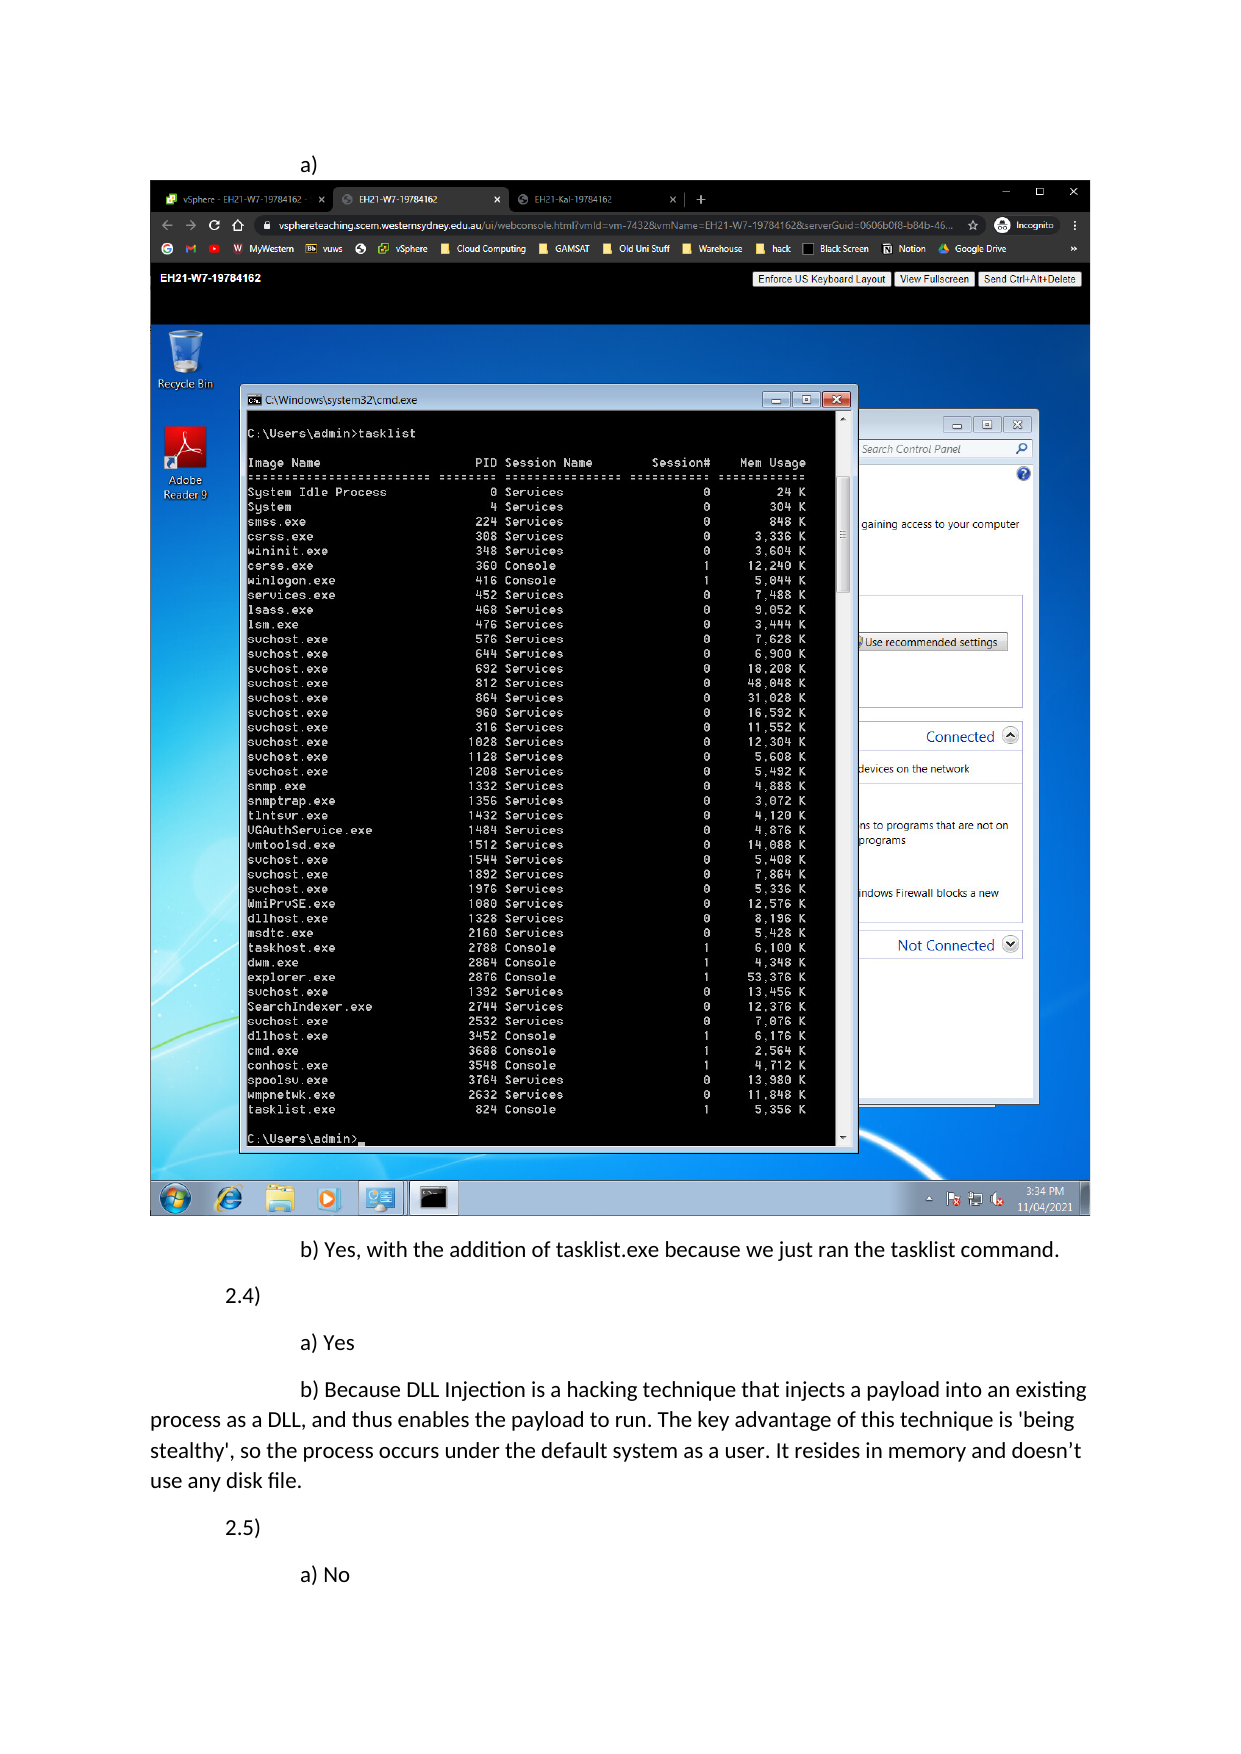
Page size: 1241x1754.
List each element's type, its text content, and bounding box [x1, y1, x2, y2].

text b) Yes, with the addition of tasklist.exe because we just ran the tasklist command. [150, 1235, 1090, 1263]
text 2.5) [150, 1513, 1090, 1541]
text a) Yes [150, 1328, 1090, 1357]
picture [150, 180, 1091, 1216]
text a) No [150, 1560, 1090, 1588]
text b) Because DLL Injection is a hacking technique that injects a payload into an existing process as a DLL, and thus enables the payload to run. The key advantage of this technique is 'being stealthy', so the process occurs under the default system as a user. It resides in memory and doesn’t use any disk file. [150, 1375, 1090, 1494]
text a) [150, 150, 1090, 180]
text 2.4) [150, 1282, 1090, 1310]
